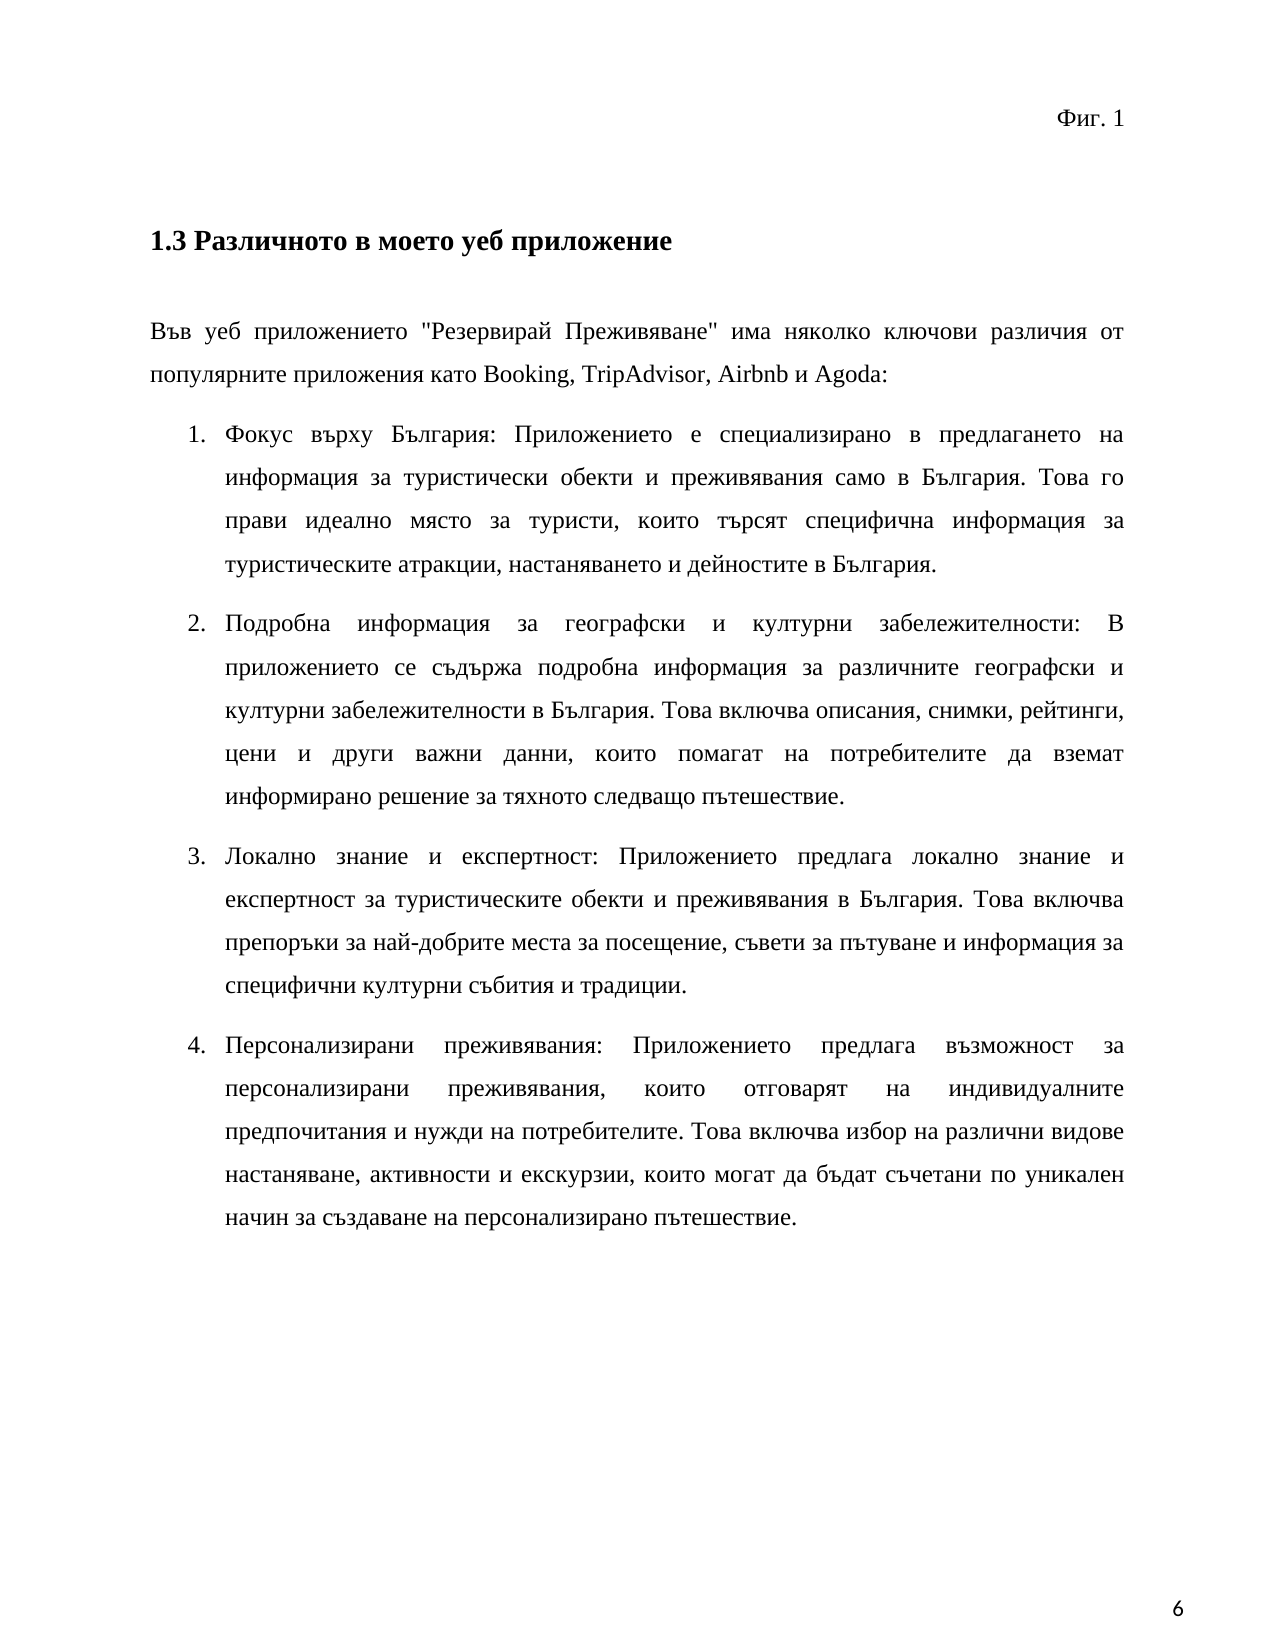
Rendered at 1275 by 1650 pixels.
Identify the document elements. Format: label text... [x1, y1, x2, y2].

text Във уеб приложението "Резервирай Преживяване" има няколко ключови различия от популярните приложения като Booking, TripAdvisor, Airbnb и Agoda: [150, 273, 1125, 388]
list Персонализирани преживявания: Приложението предлага възможност за персонализирани преживявания, които отговарят на индивидуалните предпочитания и нужди на потребителите. Това включва избор на различни видове настаняване, активности и екскурзии, които могат да бъдат съчетани по уникален начин за създаване на персонализирано пътешествие. [187, 1030, 1125, 1231]
list Фокус върху България: Приложението е специализирано в предлагането на информация за туристически обекти и преживявания само в България. Това го прави идеално място за туристи, които търсят специфична информация за туристическите атракции, настаняването и дейностите в България. [187, 419, 1125, 577]
list Локално знание и експертност: Приложението предлага локално знание и експертност за туристическите обекти и преживявания в България. Това включва препоръки за най-добрите места за посещение, съвети за пътуване и информация за специфични културни събития и традиции. [187, 841, 1125, 999]
text Фиг. 1 [150, 103, 1125, 132]
subtitle 1.3 Различното в моето уеб приложение [150, 223, 1125, 257]
list Подробна информация за географски и културни забележителности: В приложението се съдържа подробна информация за различните географски и културни забележителности в България. Това включва описания, снимки, рейтинги, цени и други важни данни, които помагат на потребителите да вземат информирано решение за тяхното следващо пътешествие. [187, 608, 1125, 810]
